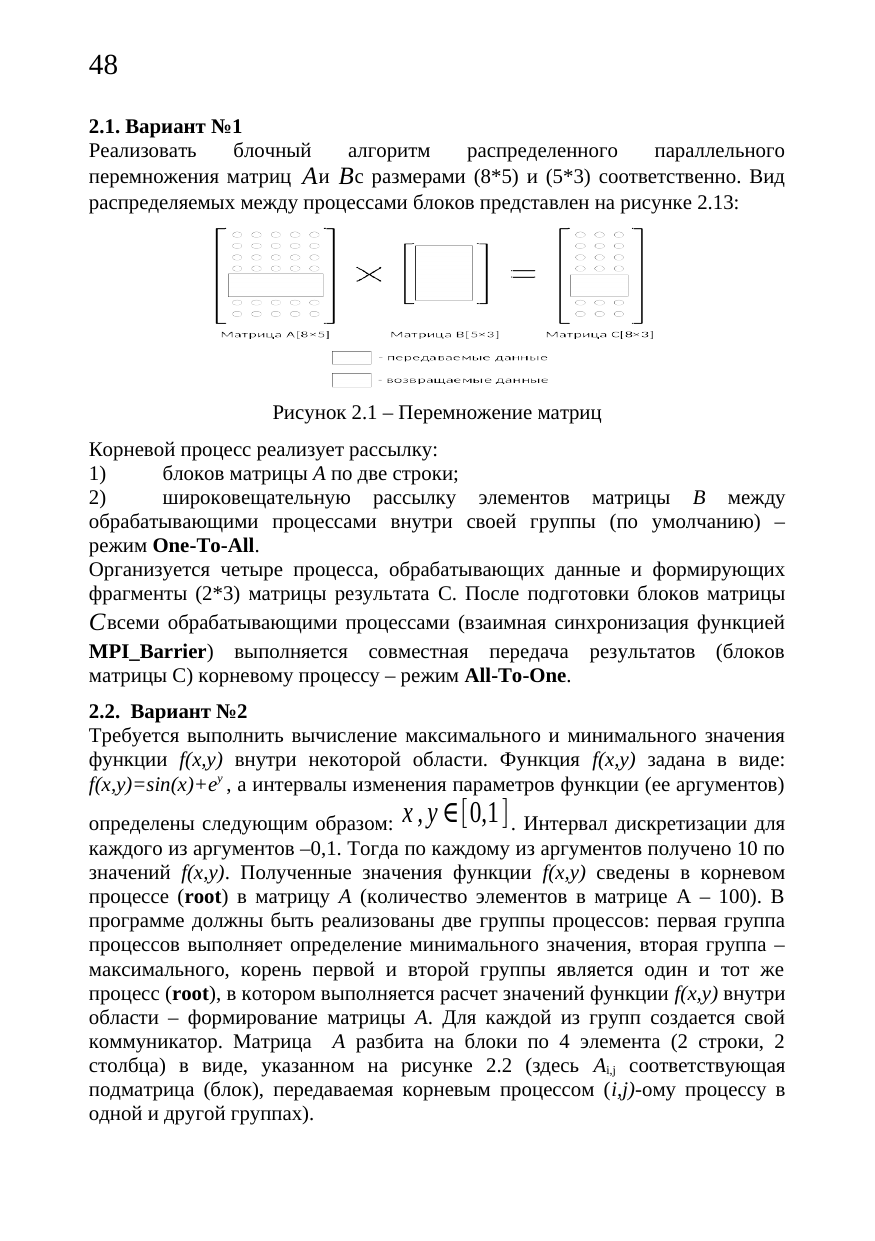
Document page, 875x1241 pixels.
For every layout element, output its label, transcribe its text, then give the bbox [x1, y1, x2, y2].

text Корневой процесс реализует рассылку: [89, 437, 785, 461]
subtitle 2.2. Вариант №2 [89, 699, 785, 723]
list блоков матрицы A по две строки; [89, 461, 785, 485]
list широковещательную рассылку элементов матрицы B между обрабатывающими процессами внутри своей группы (по умолчанию) – режим One-To-All. [89, 485, 785, 557]
text Рисунок 2.1 – Перемножение матриц [89, 400, 785, 424]
text Организуется четыре процесса, обрабатывающих данные и формирующих фрагменты (2*3) матрицы результата C. После подготовки блоков матрицы всеми обрабатывающими процессами (взаимная синхронизация функцией MPI_Barrier) выполняется совместная передача результатов (блоков матрицы C) корневому процессу – режим All-To-One. [89, 557, 785, 687]
subtitle 2.1. Вариант №1 [89, 114, 785, 138]
text Требуется выполнить вычисление максимального и минимального значения функции f(x,y) внутри некоторой области. Функция f(x,y) задана в виде: f(x,y)=sin(x)+ey , а интервалы изменения параметров функции (ее аргументов) определены следующим образом: . Интервал дискретизации для каждого из аргументов –0,1. Тогда по каждому из аргументов получено 10 по значений f(x,y). Полученные значения функции f(x,y) сведены в корневом процессе (root) в матрицу А (количество элементов в матрице А – 100). В программе должны быть реализованы две группы процессов: первая группа процессов выполняет определение минимального значения, вторая группа – максимального, корень первой и второй группы является один и тот же процесс (root), в котором выполняется расчет значений функции f(x,y) внутри области – формирование матрицы А. Для каждой из групп создается свой коммуникатор. Матрица А разбита на блоки по 4 элемента (2 строки, 2 столбца) в виде, указанном на рисунке 2.2 (здесь Аi,j соответствующая подматрица (блок), передаваемая корневым процессом (i,j)-ому процессу в одной и другой группах). [89, 723, 785, 1125]
text Реализовать блочный алгоритм распределенного параллельного перемножения матриц и с размерами (8*5) и (5*3) соответственно. Вид распределяемых между процессами блоков представлен на рисунке 2.13: [89, 138, 785, 214]
